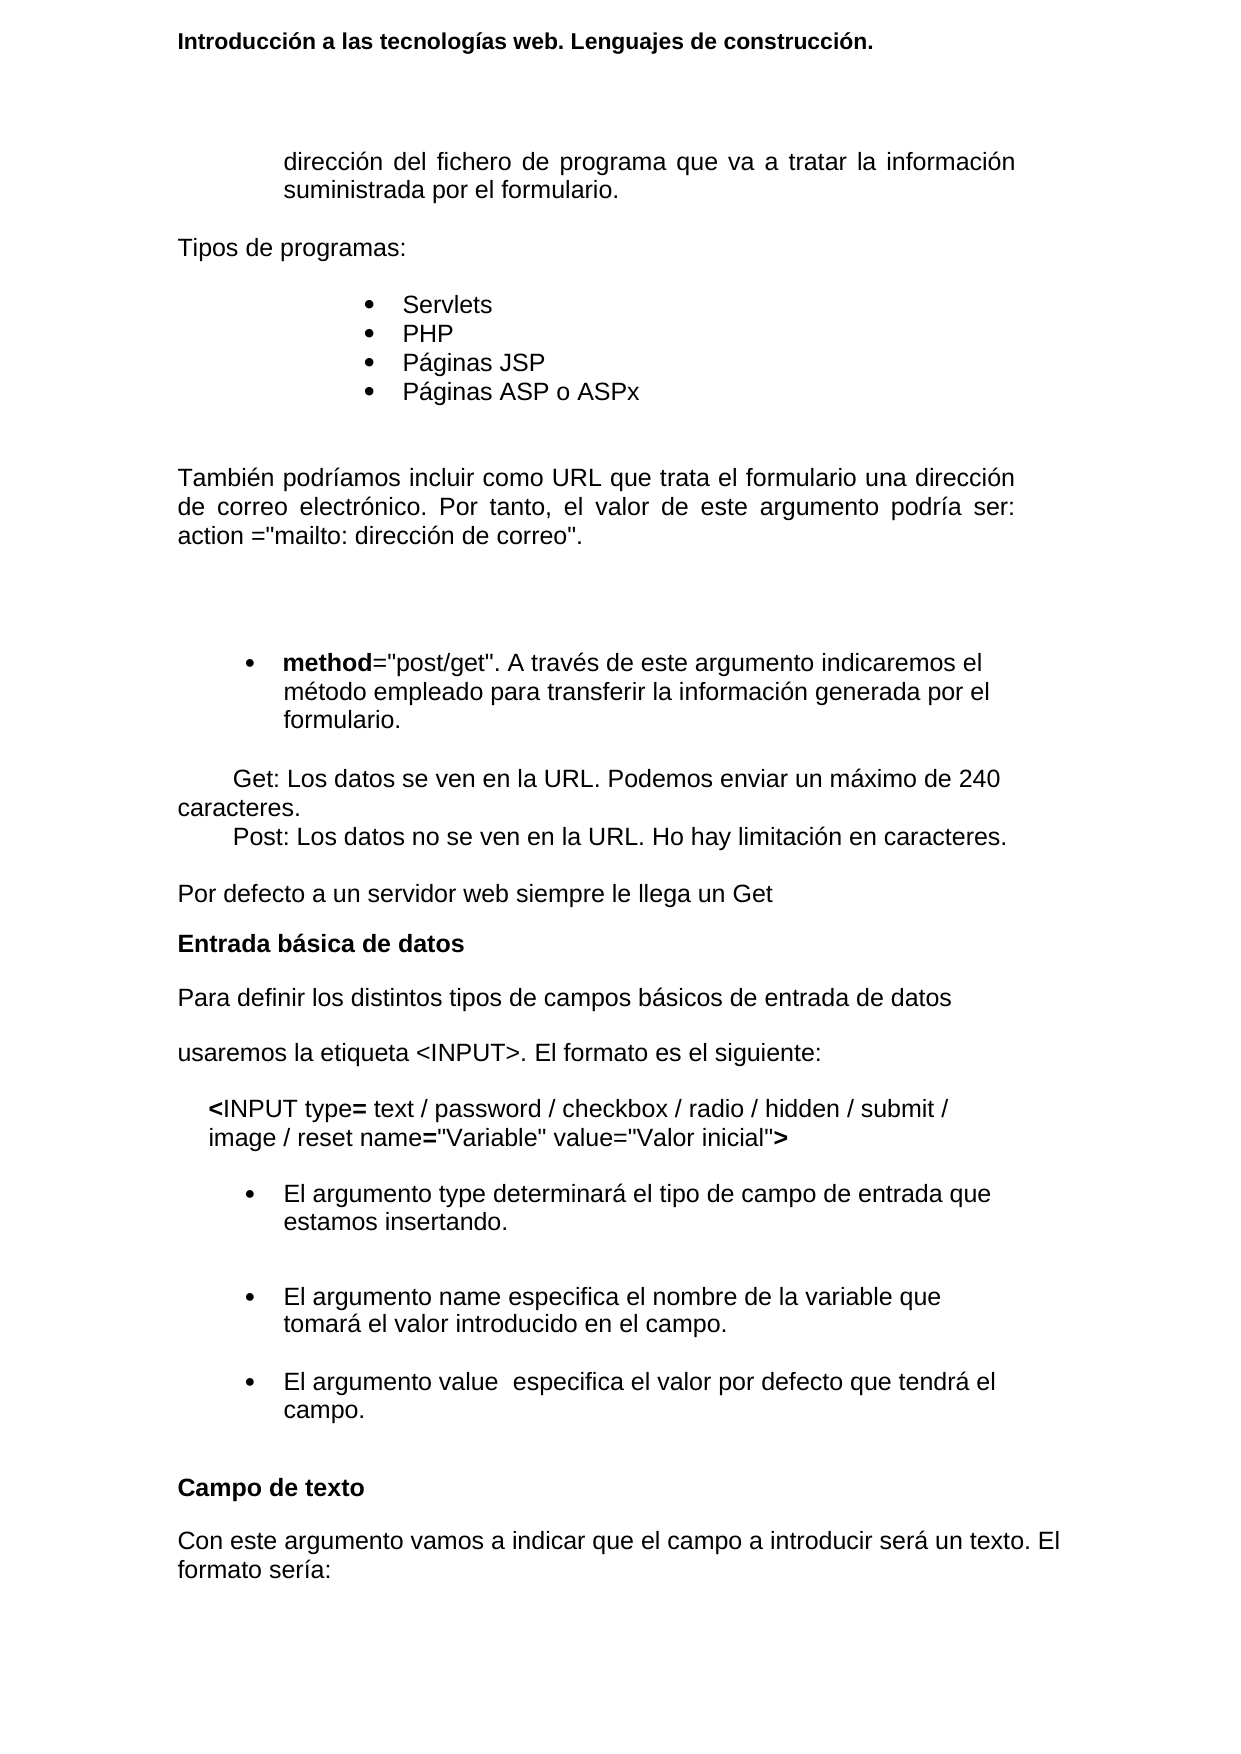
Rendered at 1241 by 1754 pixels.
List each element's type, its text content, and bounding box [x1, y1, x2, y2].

list Páginas ASP o ASPx [365, 377, 1063, 406]
text Campo de texto [177, 1473, 1063, 1501]
list method="post/get". A través de este argumento indicaremos el método empleado para transferir la información generada por el formulario. [246, 648, 1016, 734]
text Con este argumento vamos a indicar que el campo a introducir será un texto. El formato sería: [177, 1526, 1063, 1583]
list PHP [365, 319, 1063, 348]
text Tipos de programas: [177, 233, 1063, 261]
text Por defecto a un servidor web siempre le llega un Get [177, 879, 1063, 908]
list El argumento type determinará el tipo de campo de entrada que estamos insertando. [246, 1181, 1016, 1236]
text <INPUT type= text / password / checkbox / radio / hidden / submit / image / reset name="Variable" value="Valor inicial"> [208, 1094, 995, 1152]
text Entrada básica de datos [177, 929, 1063, 958]
text Post: Los datos no se ven en la URL. Ho hay limitación en caracteres. [177, 821, 1063, 850]
list Páginas JSP [365, 348, 1063, 377]
text Get: Los datos se ven en la URL. Podemos enviar un máximo de 240 caracteres. [177, 764, 1063, 821]
text Para definir los distintos tipos de campos básicos de entrada de datos usaremos la etiqueta <INPUT>. El formato es el siguiente: [177, 983, 1017, 1067]
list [246, 148, 1016, 204]
text También podríamos incluir como URL que trata el formulario una dirección de correo electrónico. Por tanto, el valor de este argumento podría ser: action ="mailto: dirección de correo". [177, 463, 1017, 549]
list Servlets [365, 290, 1063, 319]
list El argumento name especifica el nombre de la variable que tomará el valor introducido en el campo. [246, 1283, 1017, 1338]
list El argumento value especifica el valor por defecto que tendrá el campo. [246, 1367, 1063, 1424]
